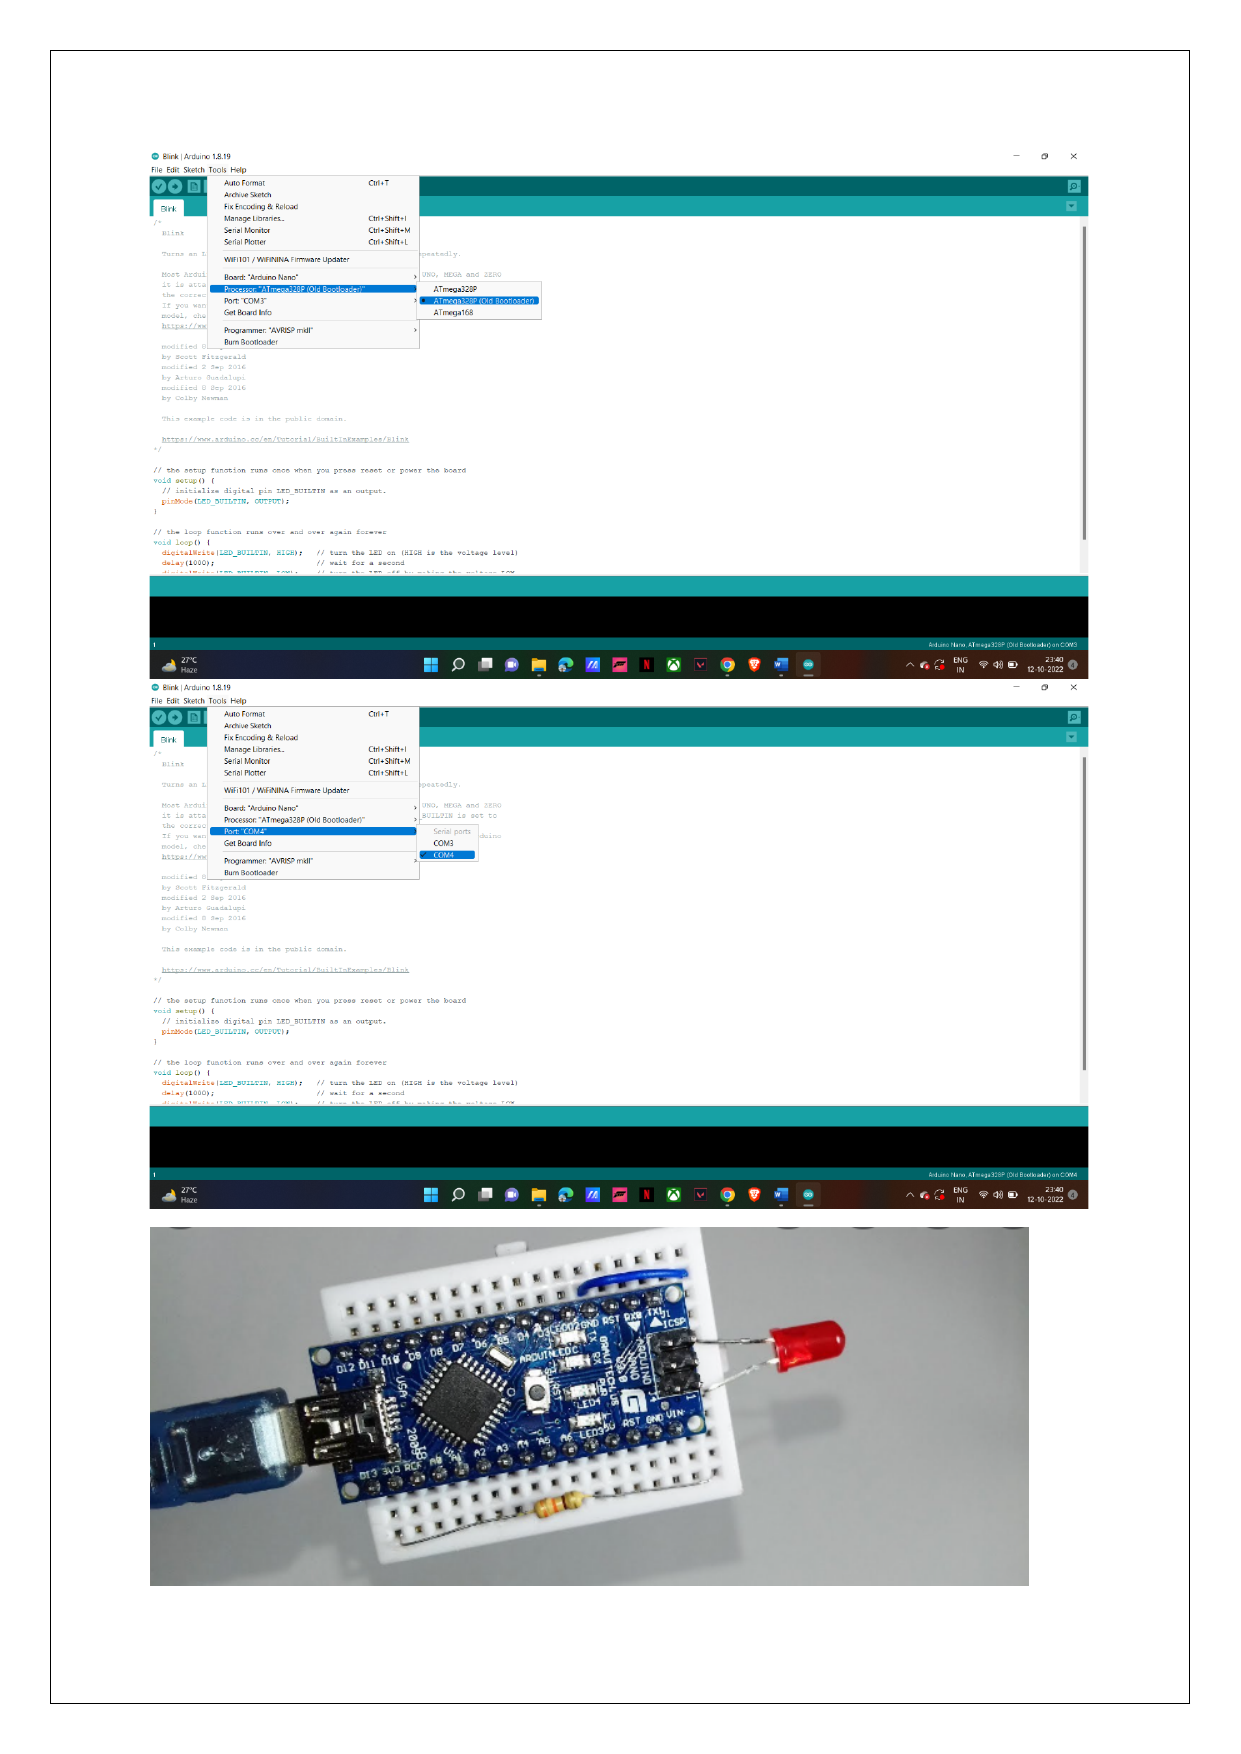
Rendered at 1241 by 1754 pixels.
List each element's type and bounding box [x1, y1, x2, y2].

picture [149, 680, 1089, 1209]
picture [149, 150, 1089, 679]
picture [150, 1227, 1029, 1586]
